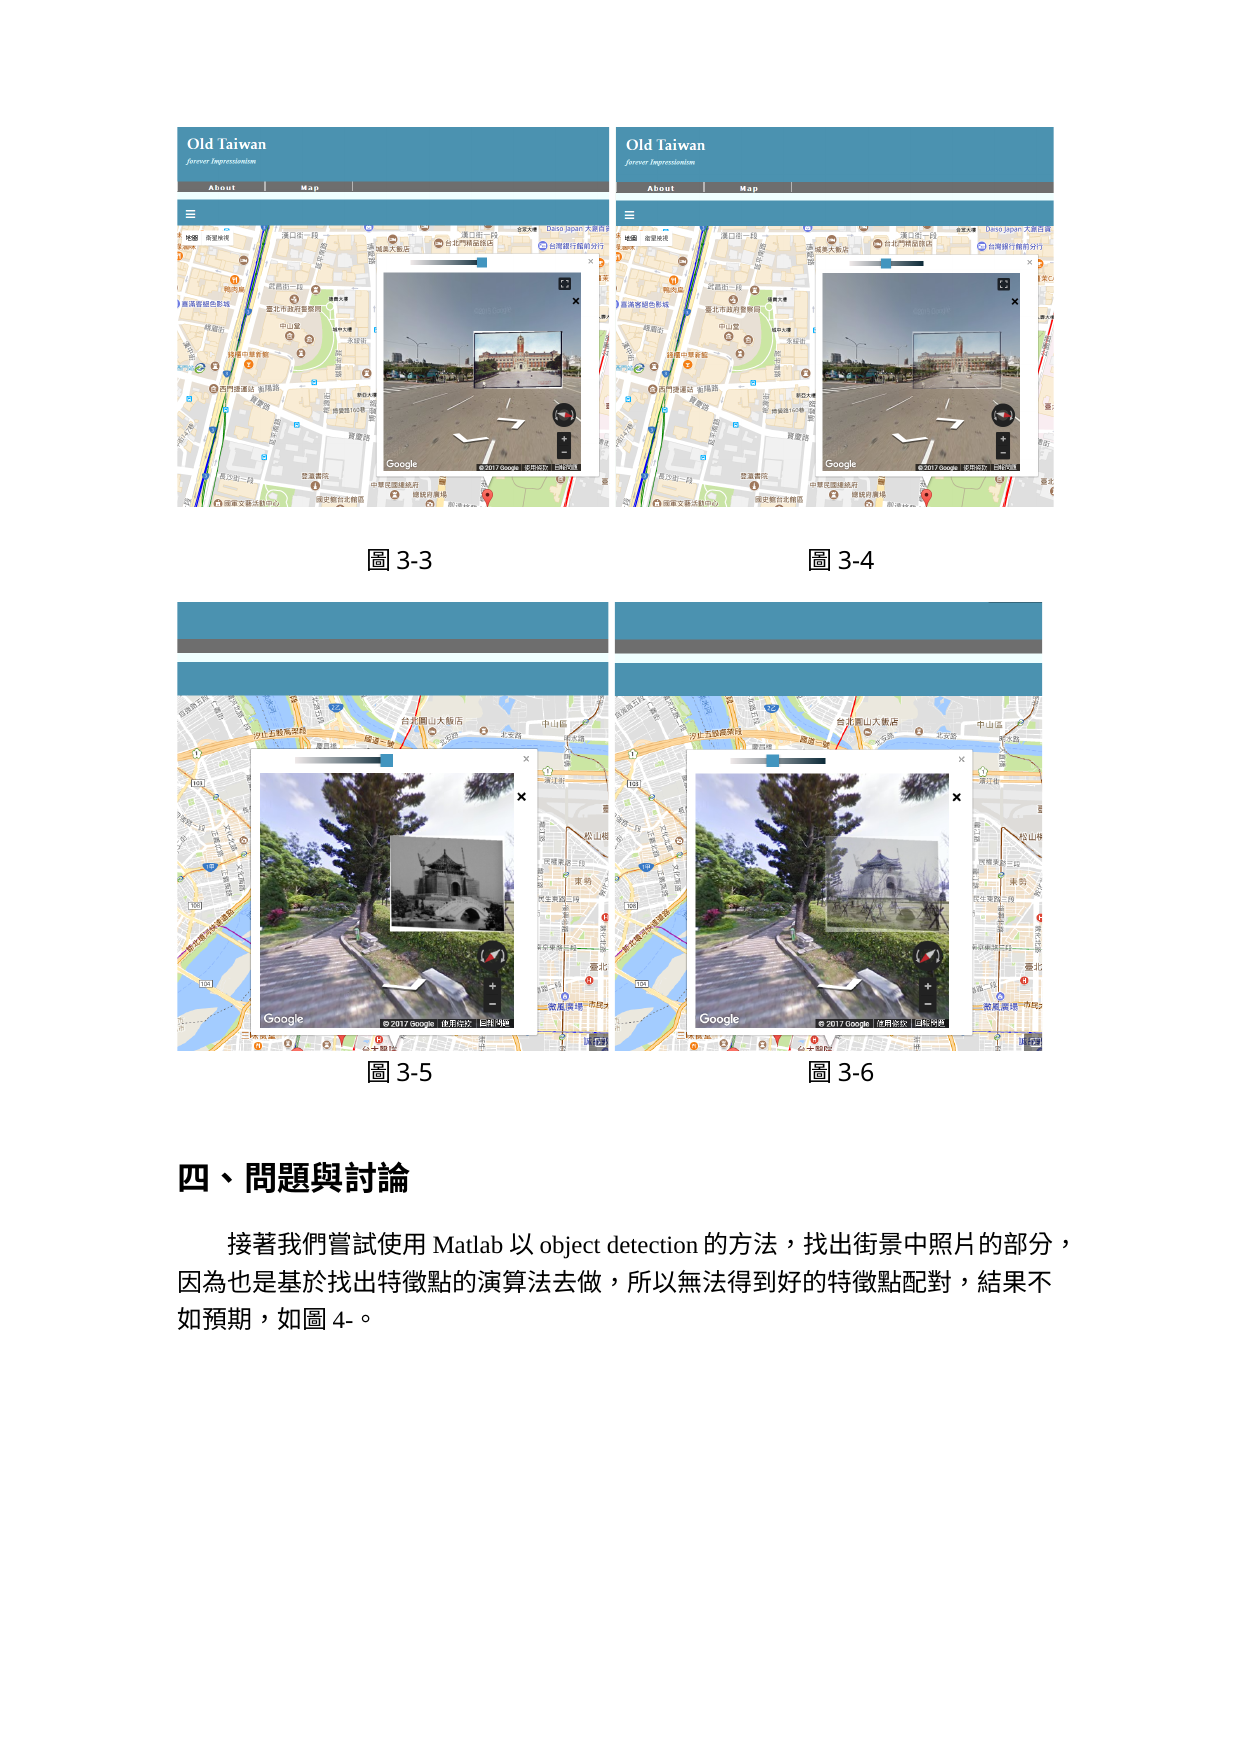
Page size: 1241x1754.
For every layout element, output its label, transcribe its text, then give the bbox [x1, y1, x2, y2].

picture [177, 127, 610, 506]
picture [614, 602, 1043, 1051]
text 四、問題與討論 [177, 1152, 1063, 1200]
text 圖3-5 圖3-6 [177, 1052, 1063, 1089]
text 圖3-3 圖3-4 [177, 539, 1063, 577]
text 接著我們嘗試使用Matlab 以object detection的方法，找出街景中照片的部分，因為也是基於找出特徵點的演算法去做，所以無法得到好的特徵點配對，結果不如預期，如圖4-。 [177, 1224, 1063, 1337]
picture [177, 602, 609, 1051]
picture [615, 127, 1054, 507]
